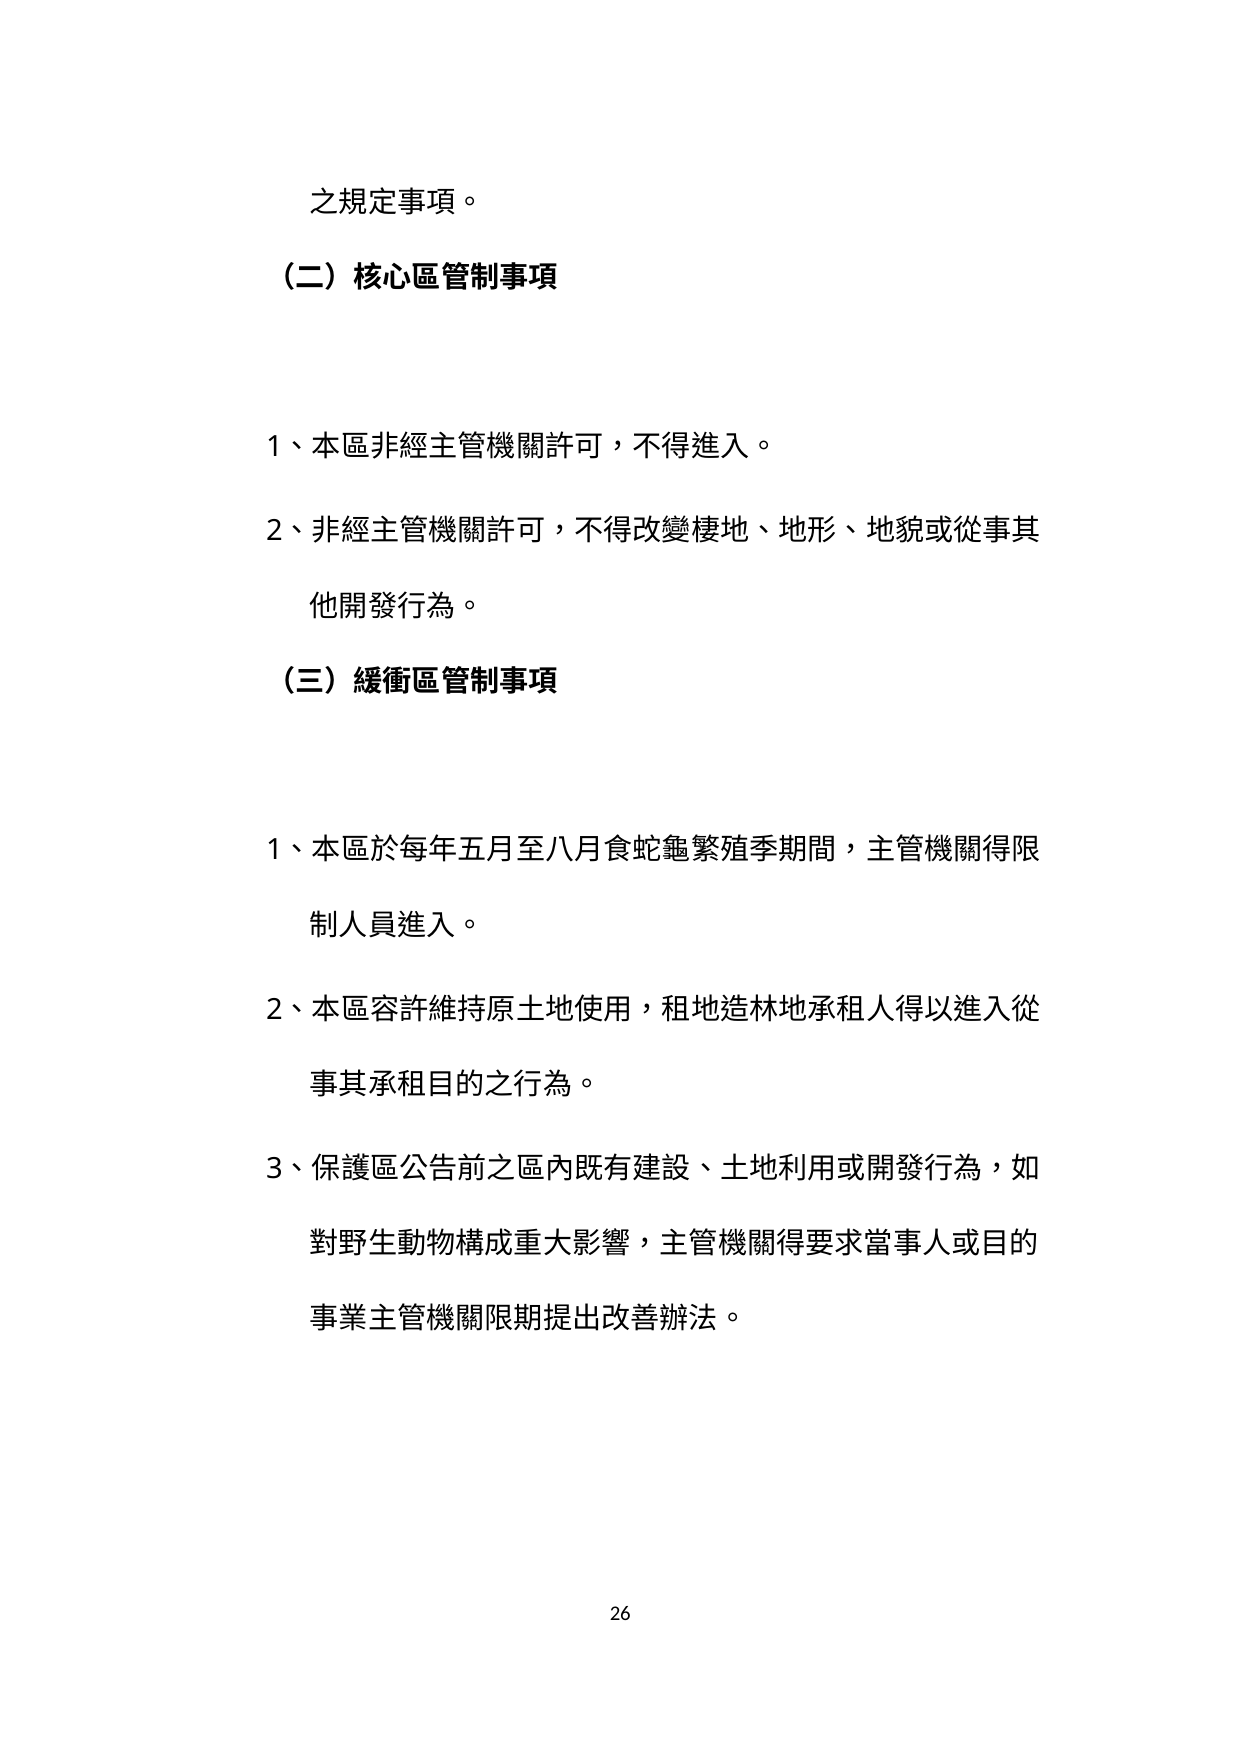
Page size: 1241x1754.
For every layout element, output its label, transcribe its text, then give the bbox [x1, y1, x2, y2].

text 1、本區非經主管機關許可，不得進入。 [266, 406, 1063, 481]
subtitle （三）緩衝區管制事項 [266, 641, 1063, 716]
text 3、保護區公告前之區內既有建設、土地利用或開發行為，如對野生動物構成重大影響，主管機關得要求當事人或目的事業主管機關限期提出改善辦法。 [266, 1128, 1063, 1353]
subtitle （二）核心區管制事項 [266, 237, 1063, 312]
text 1、本區於每年五月至八月食蛇龜繁殖季期間，主管機關得限制人員進入。 [266, 810, 1063, 960]
text 2、非經主管機關許可，不得改變棲地、地形、地貌或從事其他開發行為。 [266, 491, 1063, 641]
text 2、本區容許維持原土地使用，租地造林地承租人得以進入從事其承租目的之行為。 [266, 969, 1063, 1119]
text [266, 162, 1063, 237]
